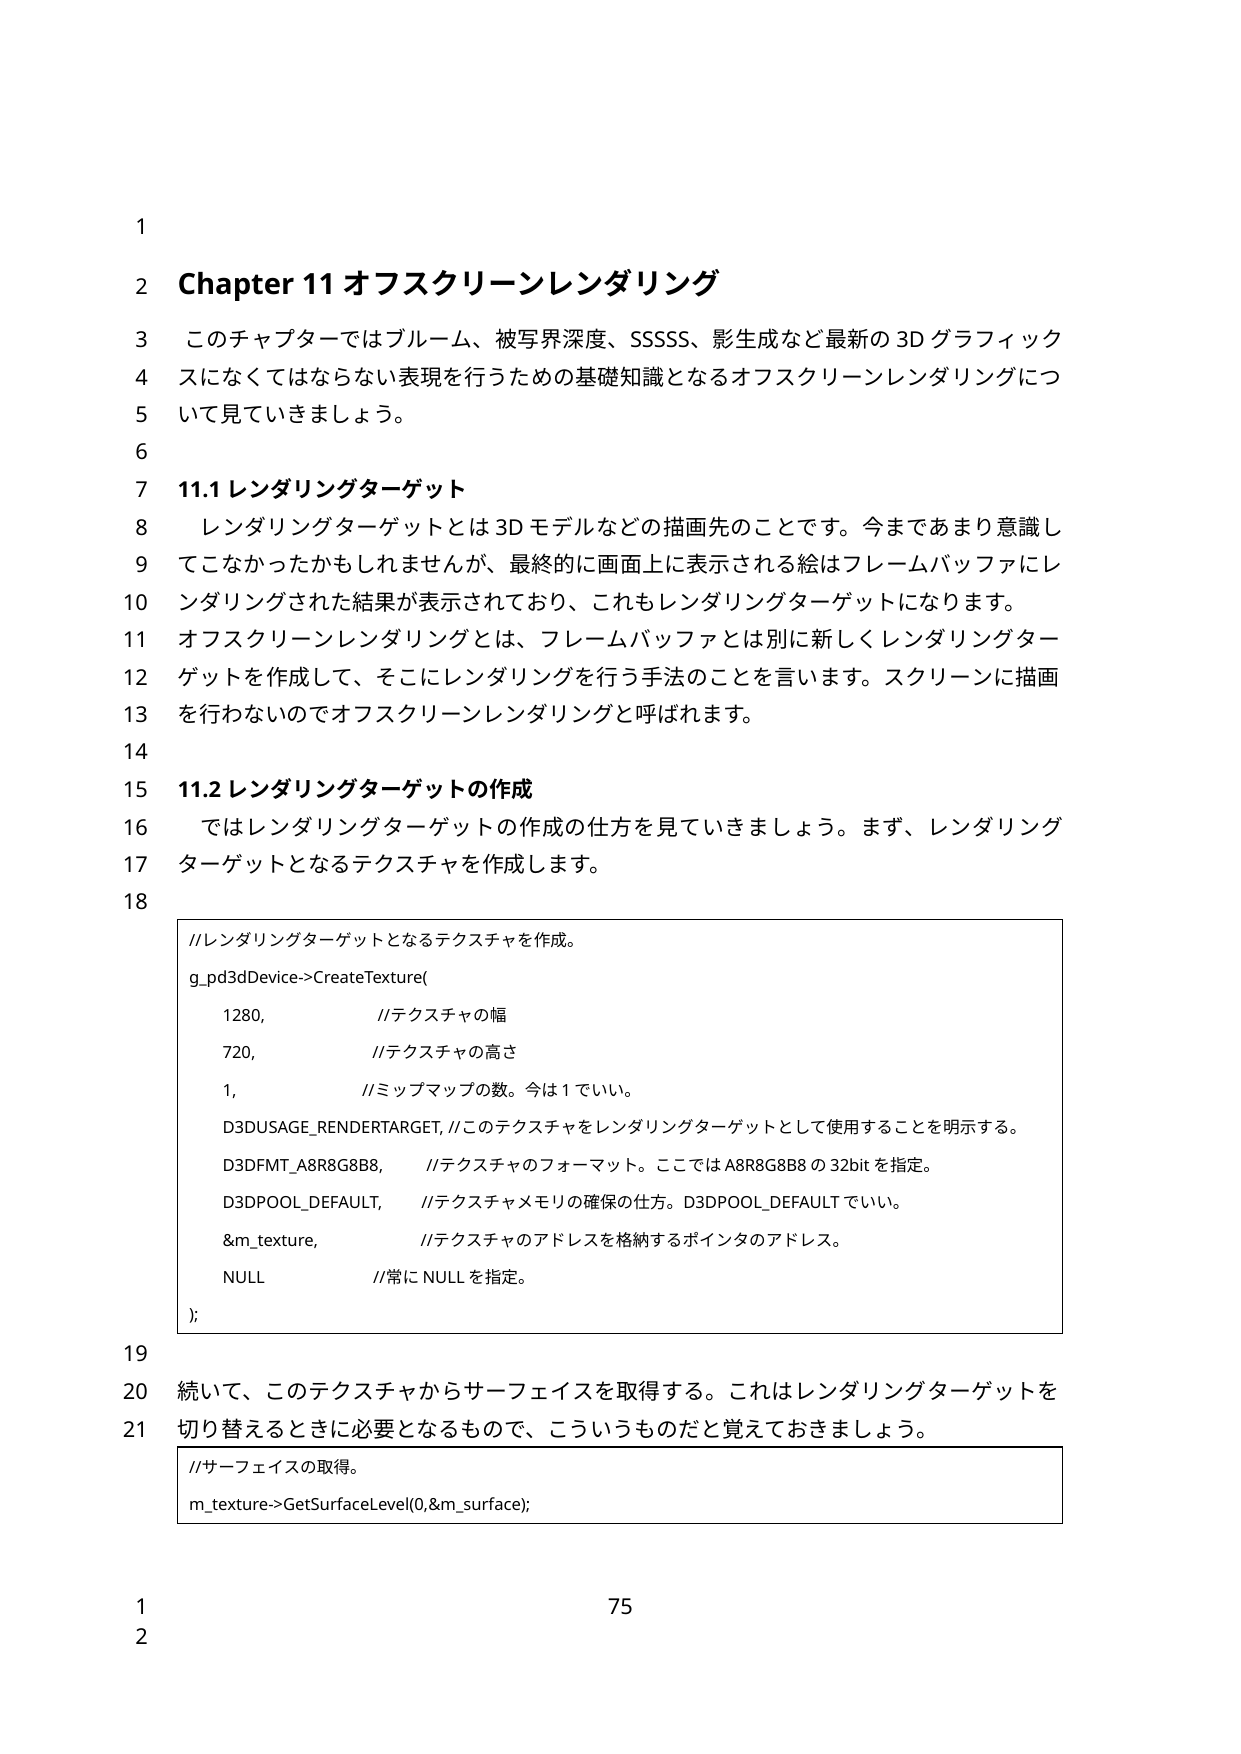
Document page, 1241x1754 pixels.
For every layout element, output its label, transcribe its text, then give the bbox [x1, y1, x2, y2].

text オフスクリーンレンダリングとは、フレームバッファとは別に新しくレンダリングターゲットを作成して、そこにレンダリングを行う手法のことを言います。スクリーンに描画を行わないのでオフスクリーンレンダリングと呼ばれます。 [177, 619, 1063, 732]
text 11.1 レンダリングターゲット [177, 469, 1063, 507]
table_header //サーフェイスの取得。 m_texture->GetSurfaceLevel(0,&m_surface); [178, 1448, 1062, 1522]
text 11.2 レンダリングターゲットの作成 [177, 769, 1063, 807]
text ではレンダリングターゲットの作成の仕方を見ていきましょう。まず、レンダリングターゲットとなるテクスチャを作成します。 [177, 807, 1063, 882]
text レンダリングターゲットとは3Dモデルなどの描画先のことです。今まであまり意識してこなかったかもしれませんが、最終的に画面上に表示される絵はフレームバッファにレンダリングされた結果が表示されており、これもレンダリングターゲットになります。 [177, 507, 1063, 619]
text Chapter 11 オフスクリーンレンダリング [177, 244, 1063, 319]
table_header //レンダリングターゲットとなるテクスチャを作成。 g_pd3dDevice->CreateTexture( 1280, //テクスチャの幅 720, //テクスチャの高さ 1, //ミップマップの数。今は1でいい。 D3DUSAGE_RENDERTARGET, //このテクスチャをレンダリングターゲットとして使用することを明示する。 D3DFMT_A8R8G8B8, //テクスチャのフォーマット。ここではA8R8G8B8の32bitを指定。 D3DPOOL_DEFAULT, //テクスチャメモリの確保の仕方。D3DPOOL_DEFAULTでいい。 &m_texture, //テクスチャのアドレスを格納するポインタのアドレス。 NULL //常にNULLを指定。 ); [178, 920, 1062, 1333]
text このチャプターではブルーム、被写界深度、SSSSS、影生成など最新の3Dグラフィックスになくてはならない表現を行うための基礎知識となるオフスクリーンレンダリングについて見ていきましょう。 [177, 319, 1063, 432]
text 続いて、このテクスチャからサーフェイスを取得する。これはレンダリングターゲットを切り替えるときに必要となるもので、こういうものだと覚えておきましょう。 [177, 1371, 1063, 1446]
